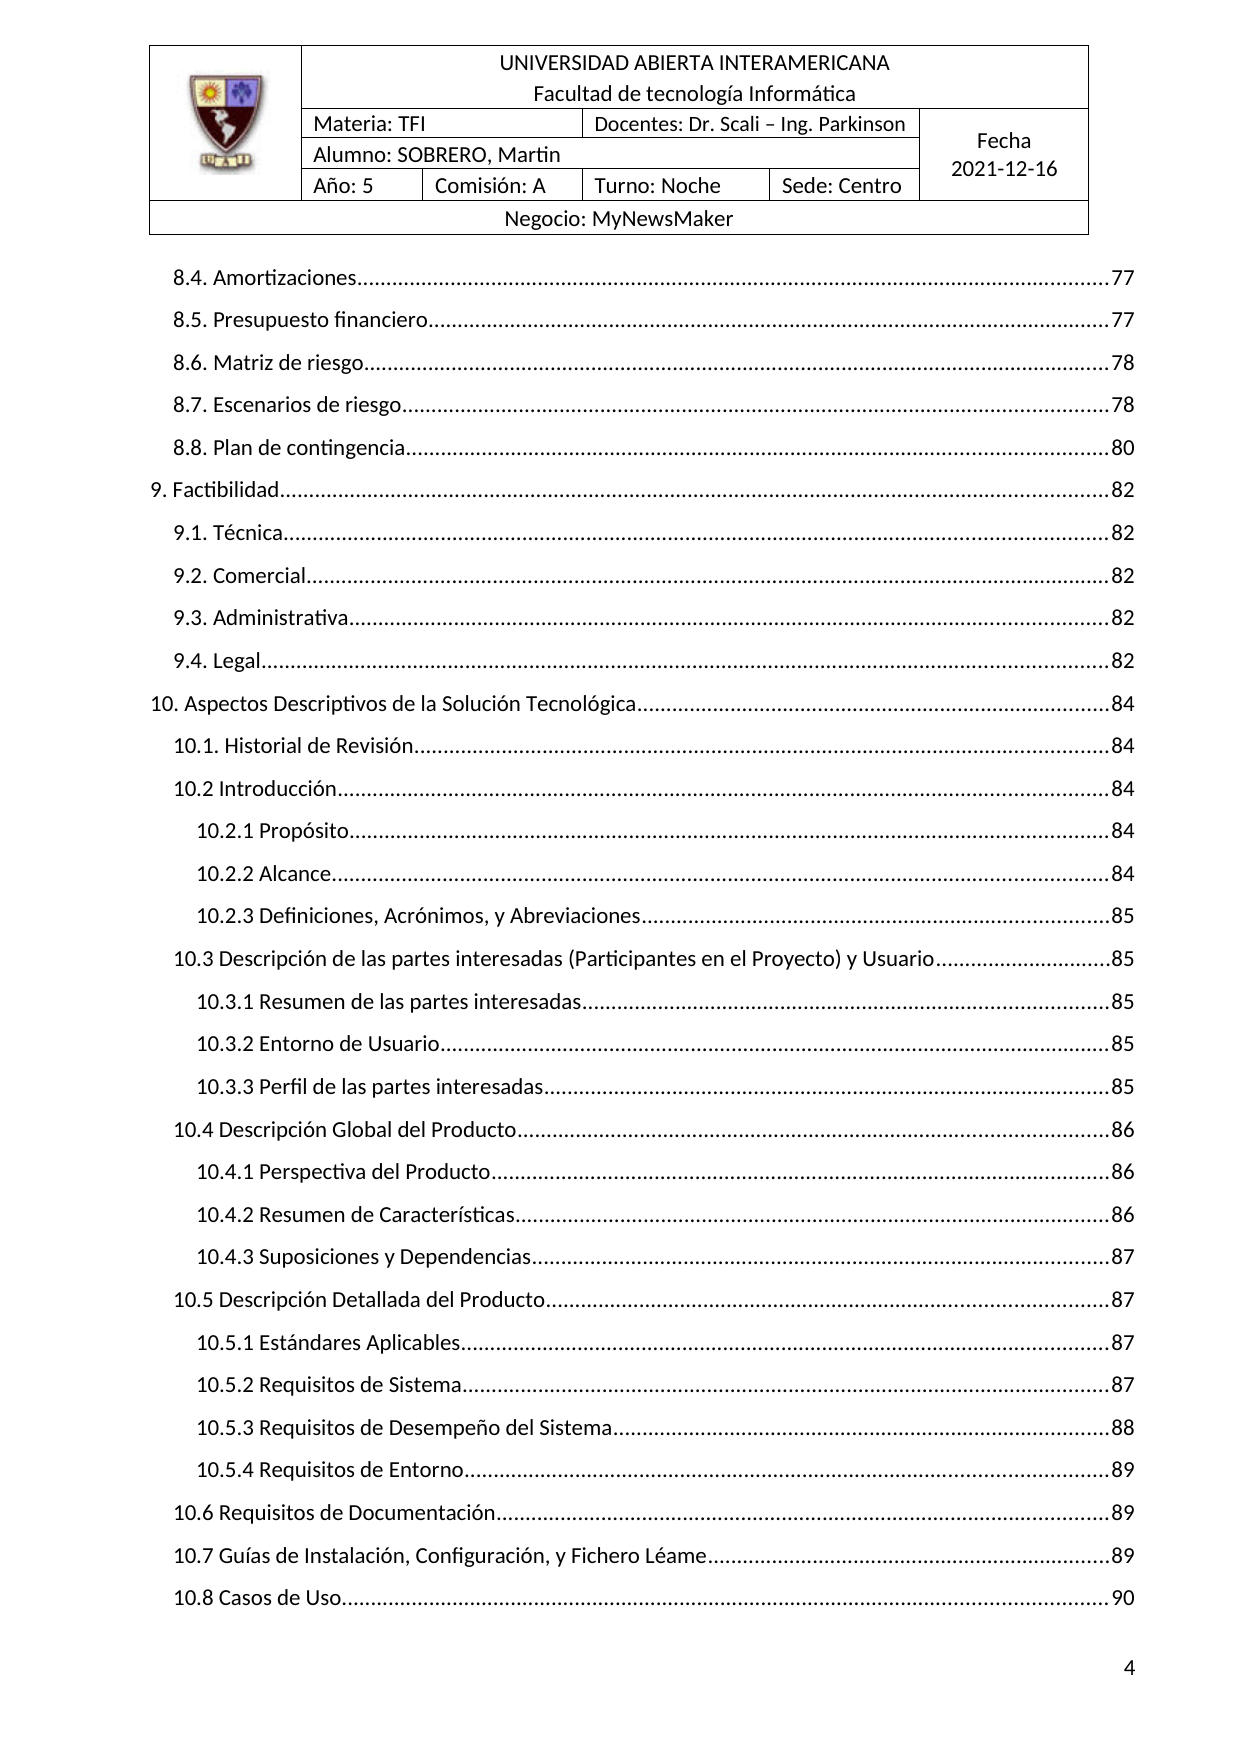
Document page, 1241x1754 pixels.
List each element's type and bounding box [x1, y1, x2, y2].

picture [175, 67, 276, 180]
